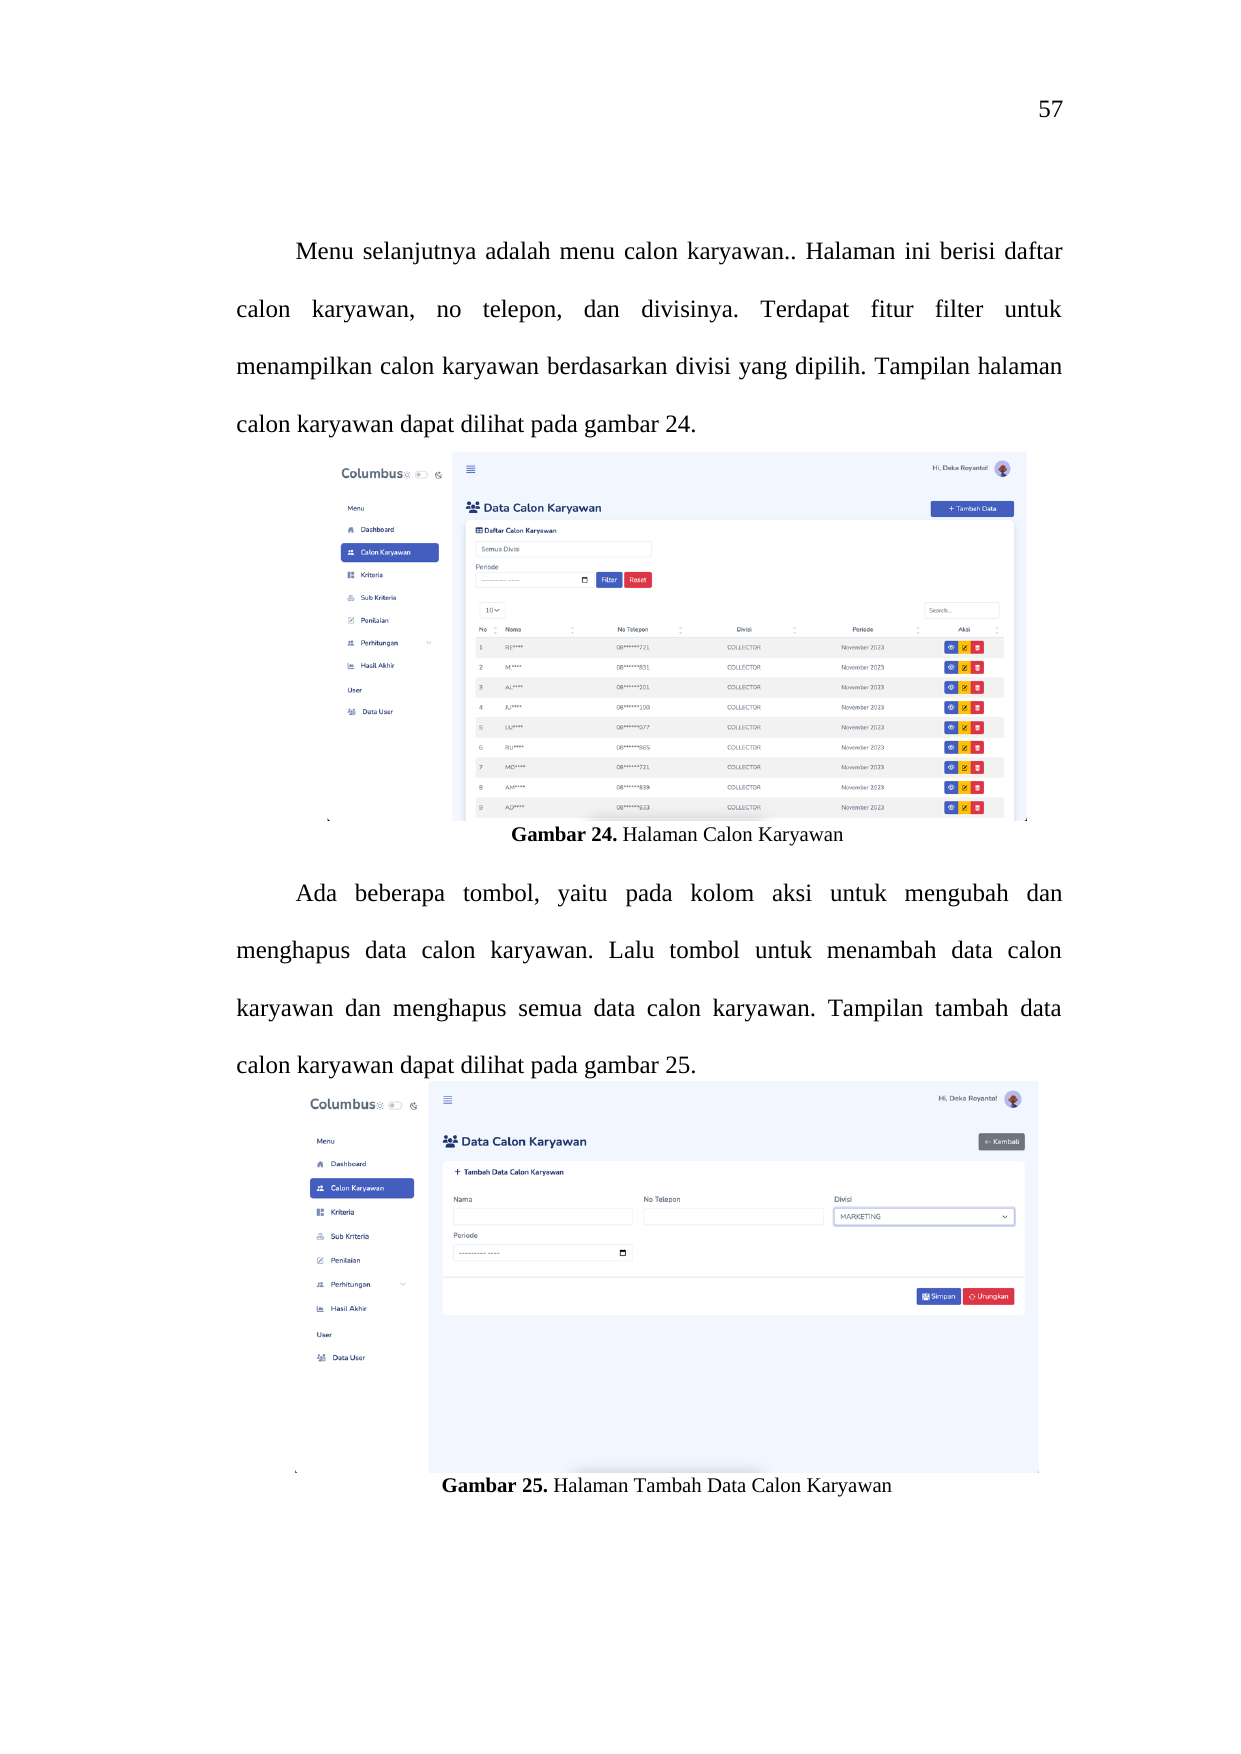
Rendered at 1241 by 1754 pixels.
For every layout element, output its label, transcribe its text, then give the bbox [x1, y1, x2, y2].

text Menu selanjutnya adalah menu calon karyawan.. Halaman ini berisi daftar calon karyawan, no telepon, dan divisinya. Terdapat fitur filter untuk menampilkan calon karyawan berdasarkan divisi yang dipilih. Tampilan halaman calon karyawan dapat dilihat pada gambar 24. [236, 236, 1063, 437]
picture [295, 1081, 1039, 1473]
picture [327, 452, 1027, 821]
